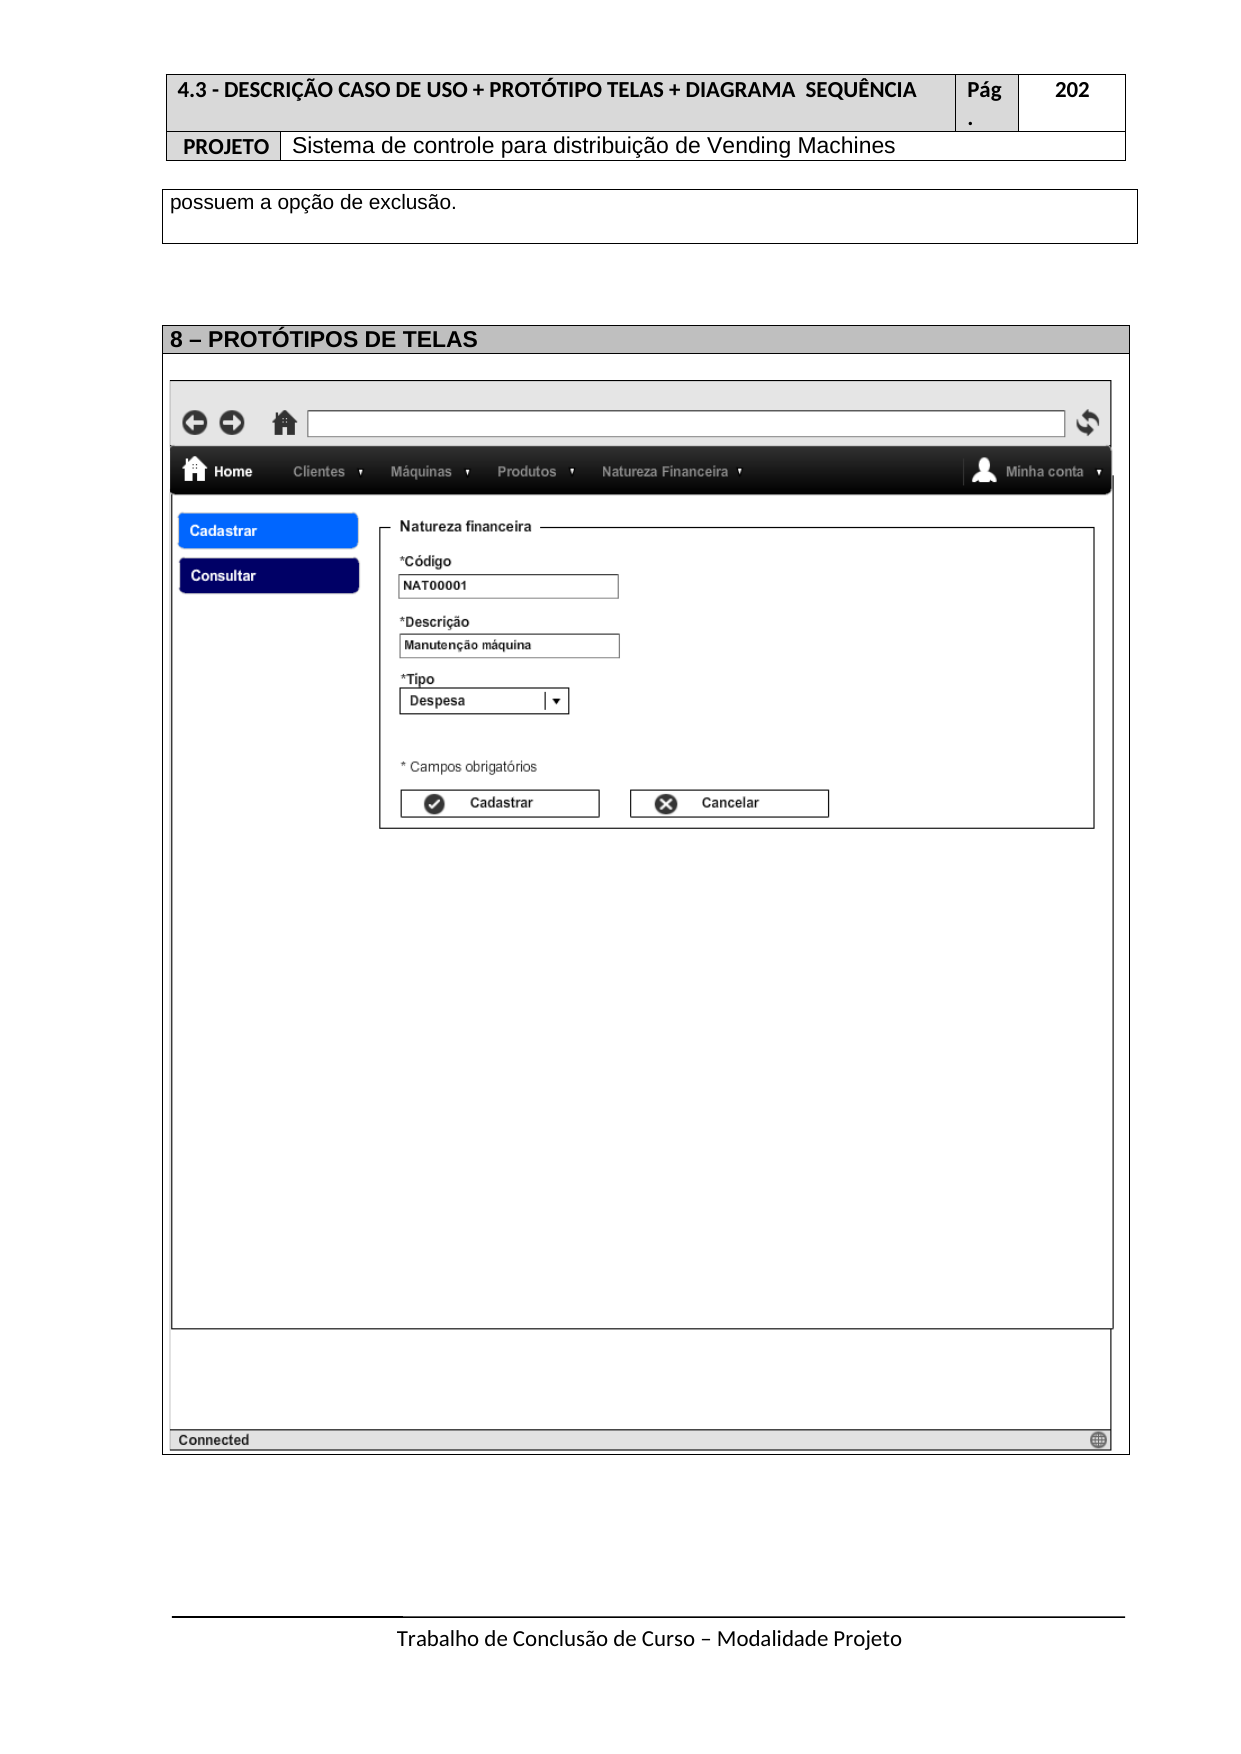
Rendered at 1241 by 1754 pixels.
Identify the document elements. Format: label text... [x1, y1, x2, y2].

picture [169, 380, 1116, 1454]
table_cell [163, 190, 1137, 242]
table_header 8 – PROTÓTIPOS DE TELAS [163, 326, 1129, 353]
table_cell [163, 354, 1129, 1454]
